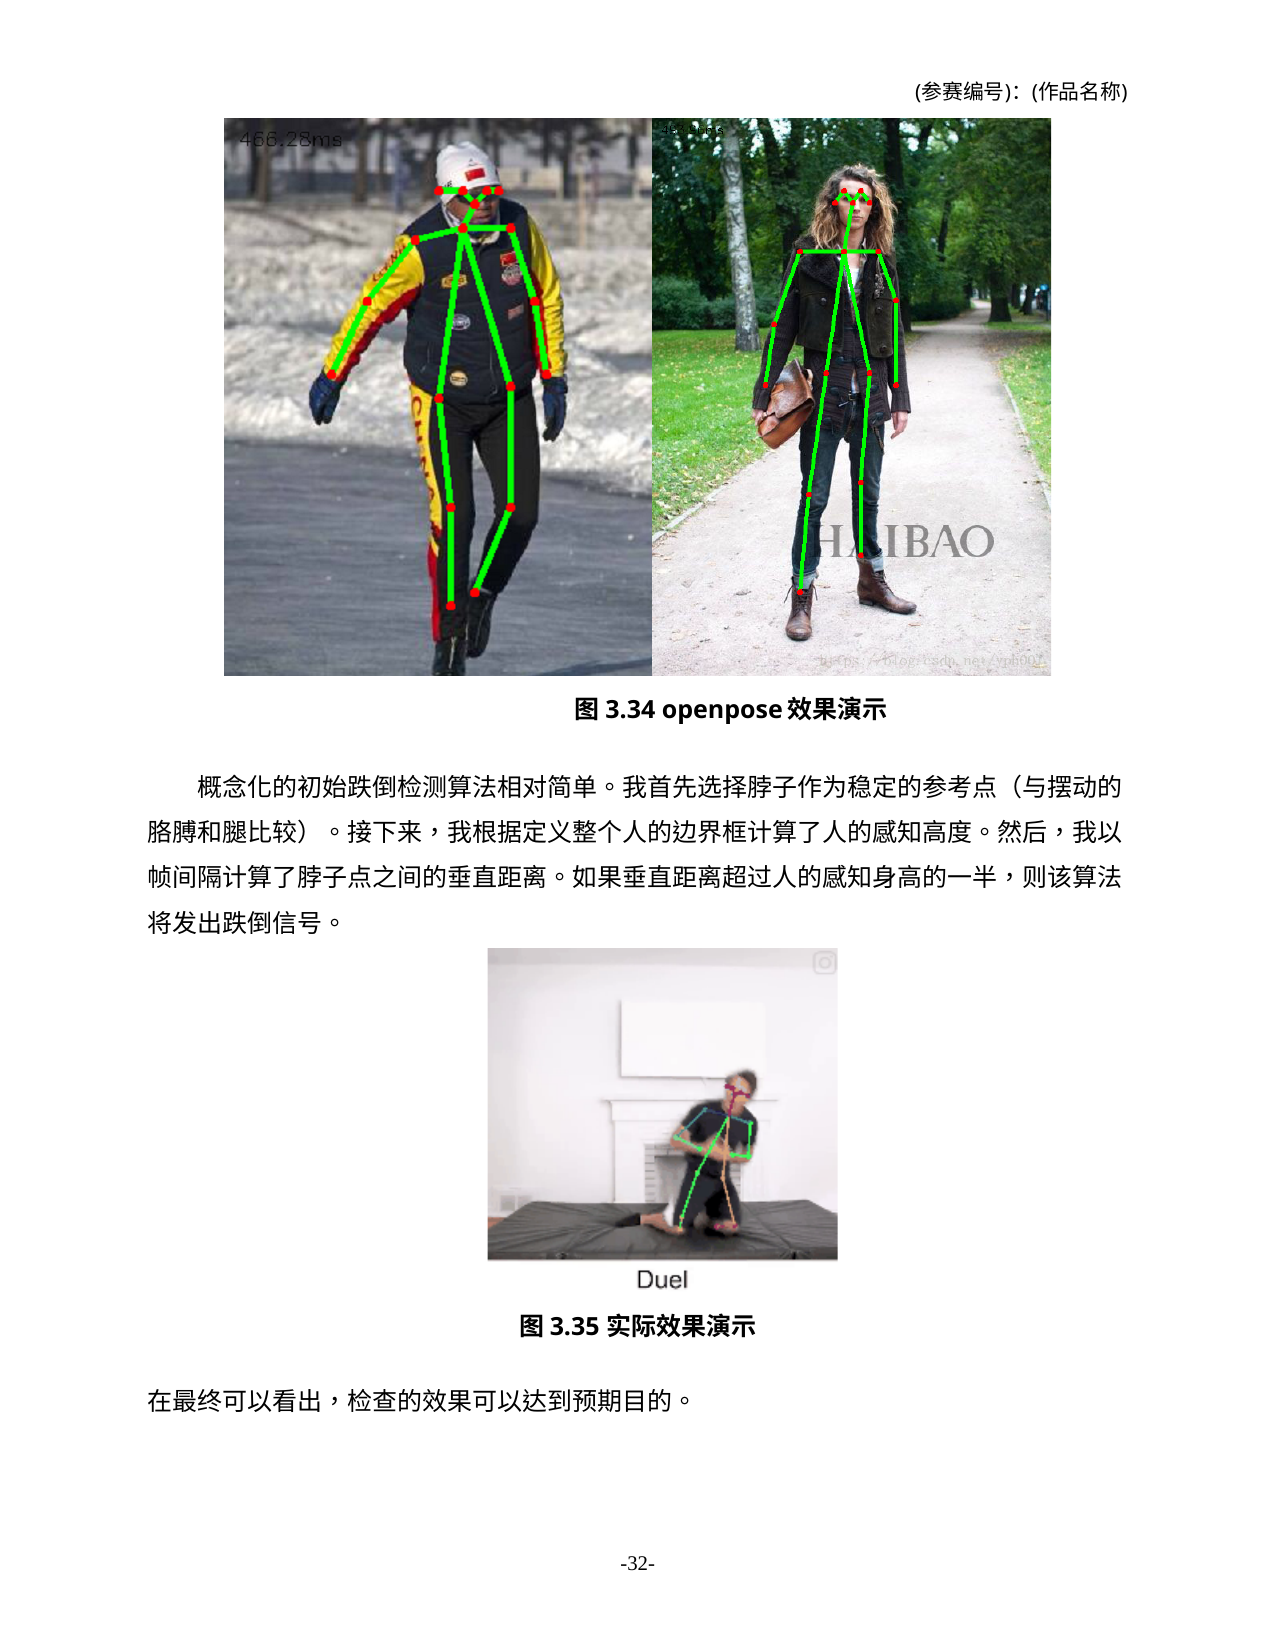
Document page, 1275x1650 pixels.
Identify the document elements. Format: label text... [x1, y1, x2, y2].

picture [224, 118, 1052, 676]
text 图 3.34 openpose效果演示 [148, 688, 1127, 726]
text 在最终可以看出，检查的效果可以达到预期目的。 [148, 1381, 1127, 1417]
text 图 3.35 实际效果演示 [148, 1306, 1127, 1342]
text 概念化的初始跌倒检测算法相对简单。我首先选择脖子作为稳定的参考点（与摆动的胳膊和腿比较）。接下来，我根据定义整个人的边界框计算了人的感知高度。然后，我以帧间隔计算了脖子点之间的垂直距离。如果垂直距离超过人的感知身高的一半，则该算法将发出跌倒信号。 [148, 767, 1127, 939]
picture [487, 948, 838, 1299]
